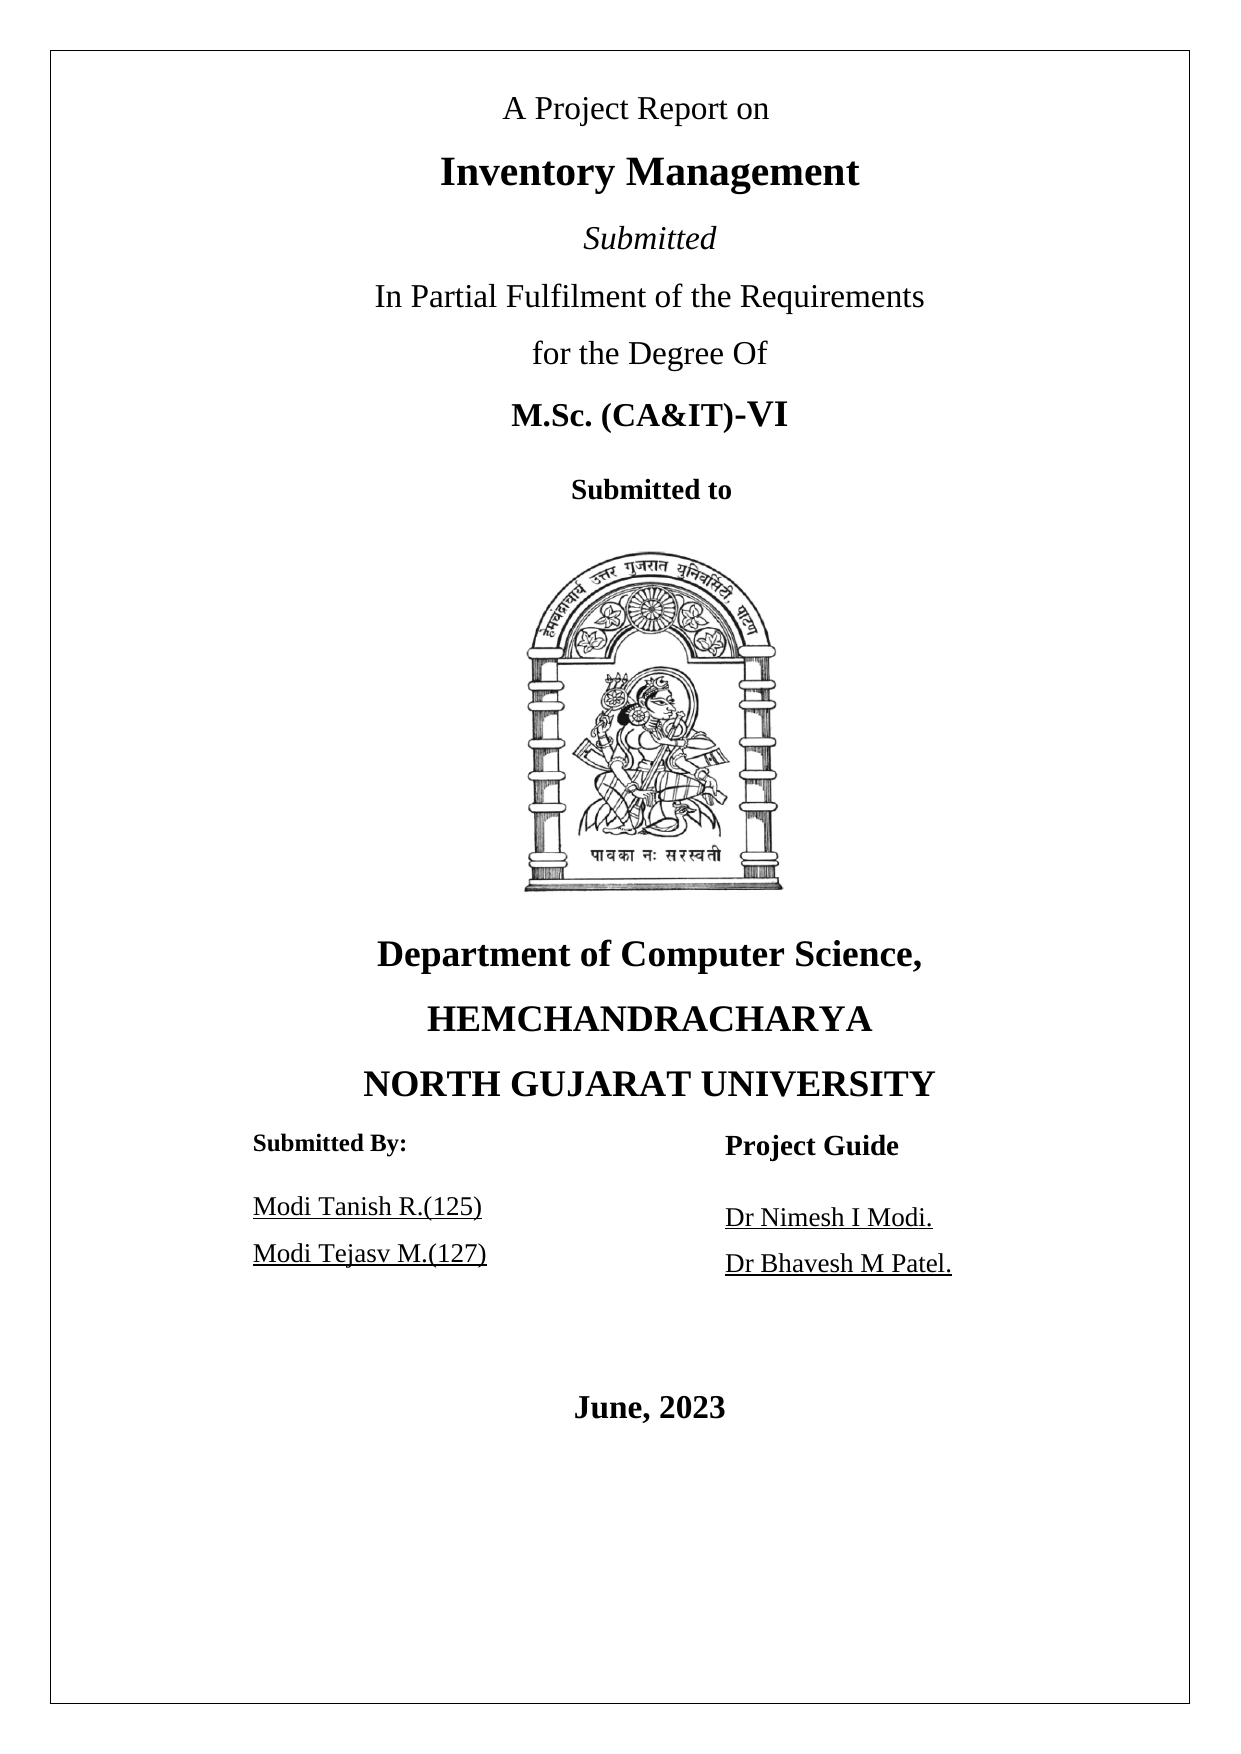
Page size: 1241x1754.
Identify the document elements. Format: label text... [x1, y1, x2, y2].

text M.Sc. (CA&IT)-VI [177, 391, 1122, 434]
table_header Submitted By: Modi Tanish R.(125) Modi Tejasv M.(127) [241, 1128, 714, 1387]
text Inventory Management [177, 147, 1122, 194]
text for the Degree Of [177, 333, 1122, 372]
text In Partial Fulfilment of the Requirements [177, 276, 1122, 314]
text Department of Computer Science, [177, 932, 1122, 975]
text Submitted [177, 218, 1122, 257]
text June, 2023 [177, 1387, 1122, 1426]
picture [513, 544, 786, 900]
text NORTH GUJARAT UNIVERSITY [177, 1061, 1122, 1104]
text HEMCHANDRACHARYA [177, 996, 1122, 1039]
table_header Project Guide Dr Nimesh I Modi. Dr Bhavesh M Patel. [714, 1128, 1122, 1387]
text Submitted to [177, 472, 1122, 506]
text A Project Report on [177, 89, 1122, 127]
